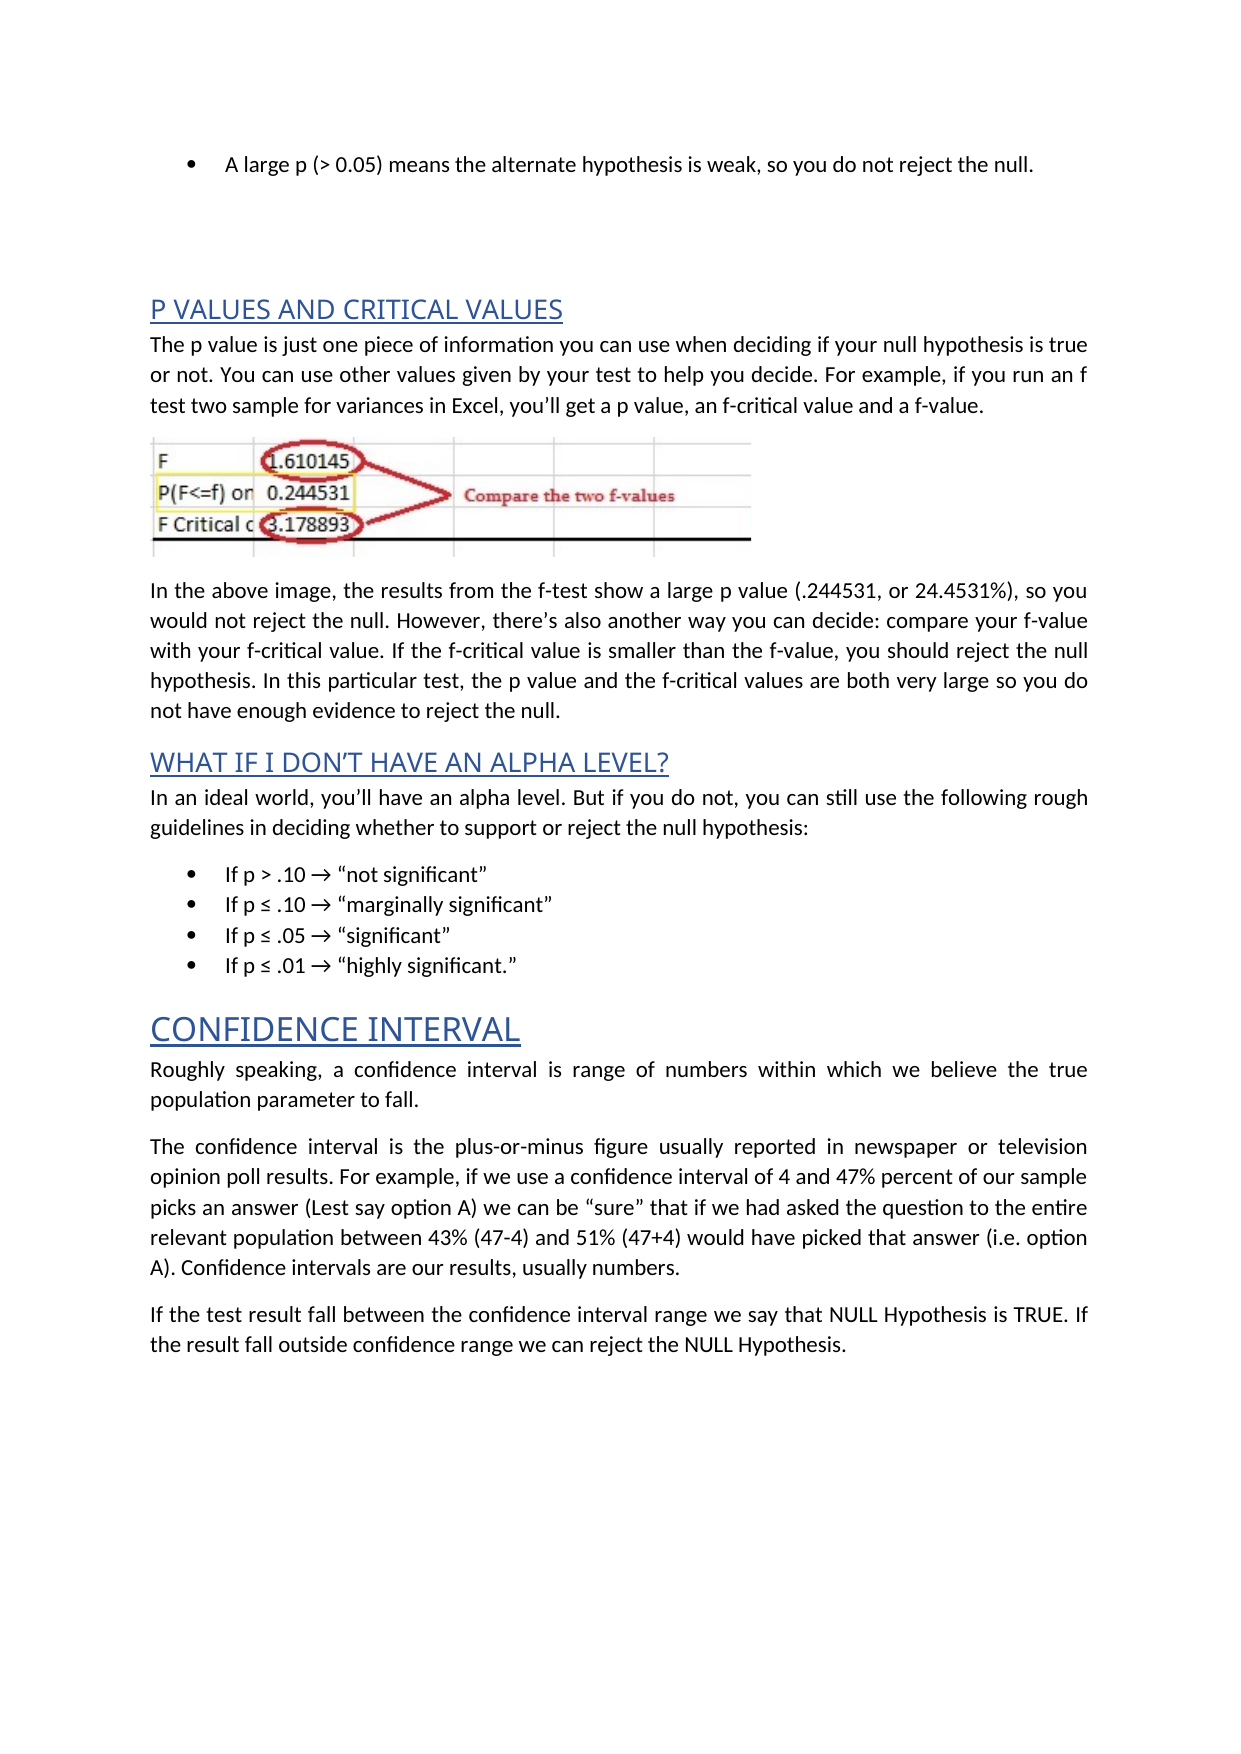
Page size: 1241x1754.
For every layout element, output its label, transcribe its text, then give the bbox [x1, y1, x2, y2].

picture [150, 437, 752, 557]
list If p ≤ .05 → “significant” [187, 921, 1090, 949]
subtitle P VALUES AND CRITICAL VALUES [150, 291, 1090, 327]
text In an ideal world, you’ll have an alpha level. But if you do not, you can still use the following rough guidelines in deciding whether to support or reject the null hypothesis: [150, 783, 1090, 842]
text Roughly speaking, a confidence interval is range of numbers within which we believe the true population parameter to fall. [150, 1055, 1090, 1113]
text The confidence interval is the plus-or-minus figure usually reported in newspaper or television opinion poll results. For example, if we use a confidence interval of 4 and 47% percent of our sample picks an answer (Lest say option A) we can be “sure” that if we had asked the question to the entire relevant population between 43% (47-4) and 51% (47+4) would have picked that answer (i.e. option A). Confidence intervals are our results, usually numbers. [150, 1132, 1090, 1281]
list If p ≤ .10 → “marginally significant” [187, 891, 1090, 919]
text The p value is just one piece of information you can use when deciding if your null hypothesis is true or not. You can use other values given by your test to help you decide. For example, if you run an f test two sample for variances in Excel, you’ll get a p value, an f-critical value and a f-value. [150, 330, 1090, 419]
subtitle WHAT IF I DON’T HAVE AN ALPHA LEVEL? [150, 743, 1090, 780]
subtitle CONFIDENCE INTERVAL [150, 1006, 1090, 1052]
list If p > .10 → “not significant” [187, 860, 1090, 888]
text In the above image, the results from the f-test show a large p value (.244531, or 24.4531%), so you would not reject the null. However, there’s also another way you can decide: compare your f-value with your f-critical value. If the f-critical value is smaller than the f-value, you should reject the null hypothesis. In this particular test, the p value and the f-critical values are both very large so you do not have enough evidence to reject the null. [150, 576, 1090, 725]
list If p ≤ .01 → “highly significant.” [187, 951, 1090, 979]
text If the test result fall between the confidence interval range we say that NULL Hypothesis is TRUE. If the result fall outside confidence range we can reject the NULL Hypothesis. [150, 1300, 1090, 1358]
list A large p (> 0.05) means the alternate hypothesis is weak, so you do not reject the null. [187, 150, 1090, 178]
